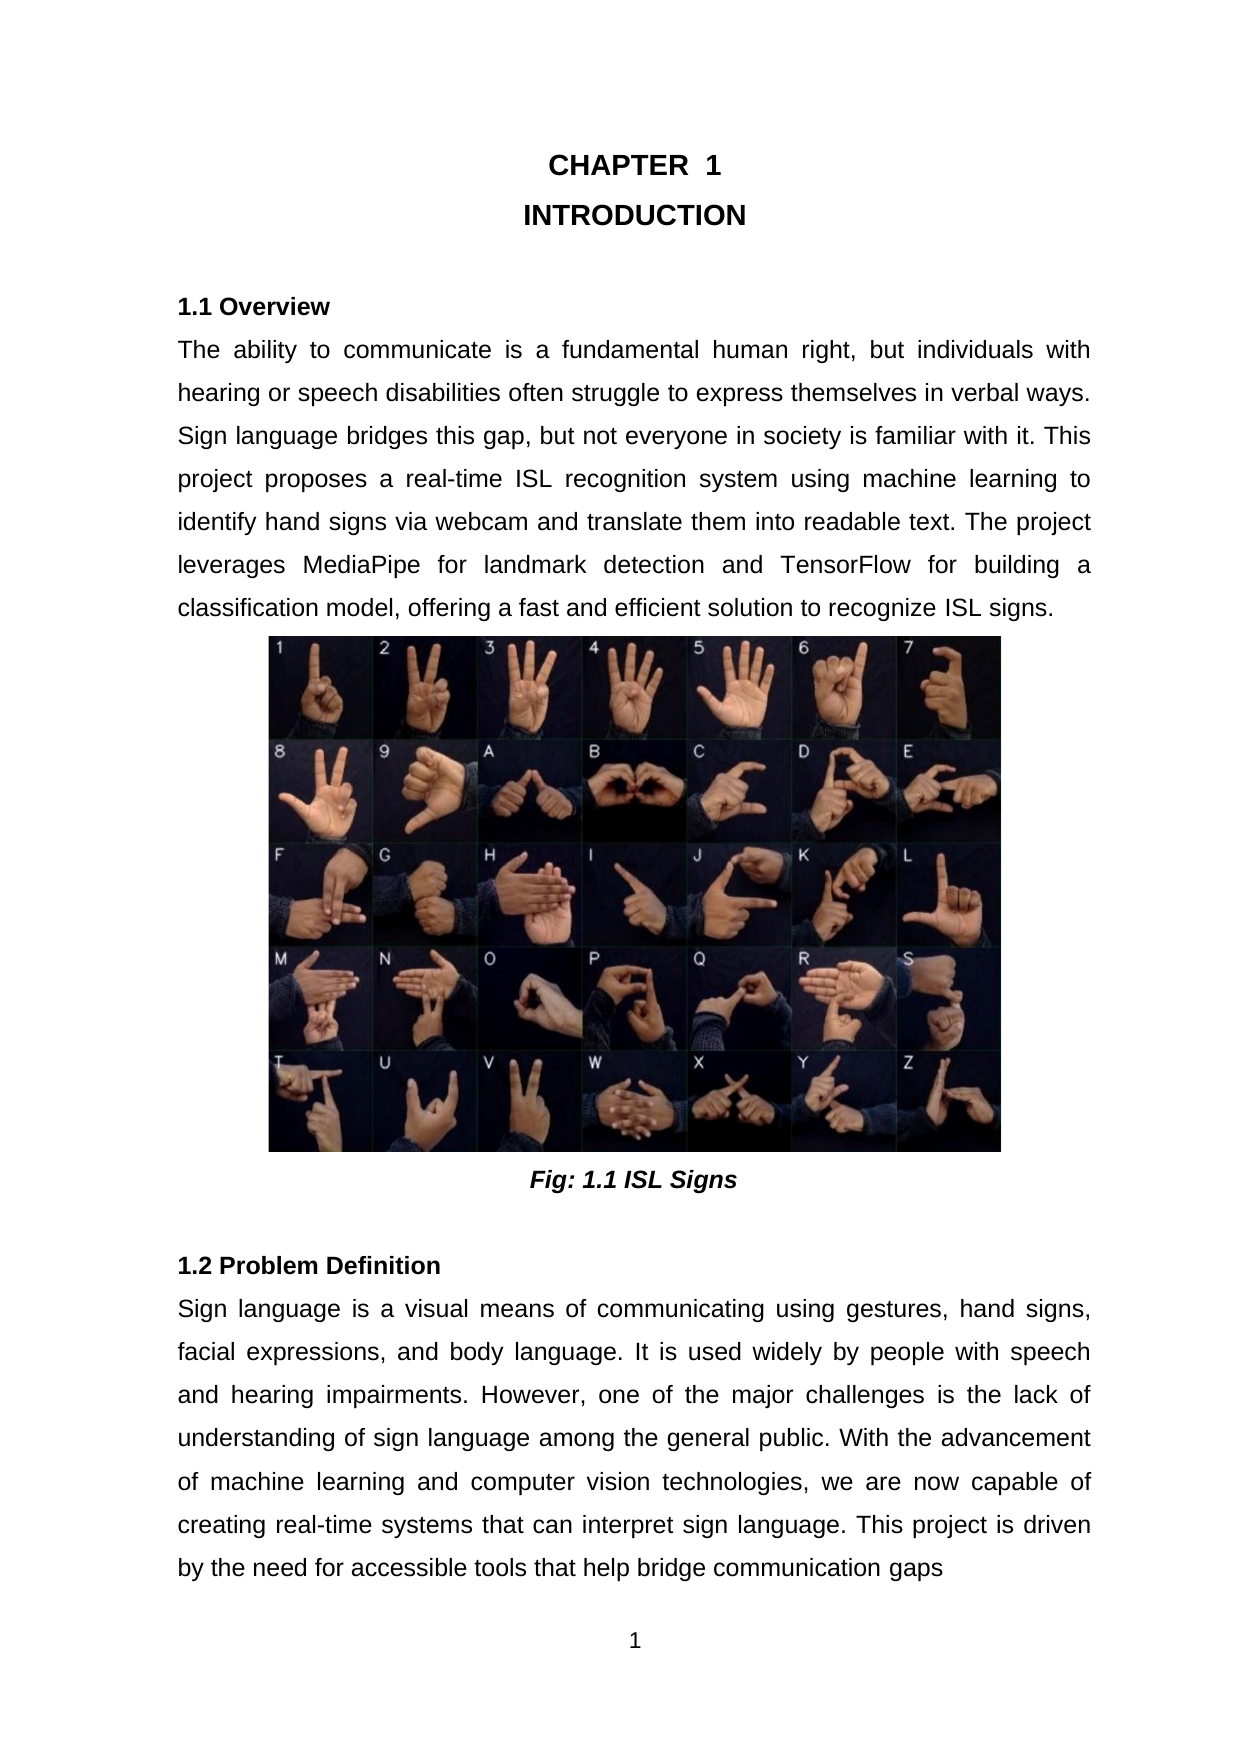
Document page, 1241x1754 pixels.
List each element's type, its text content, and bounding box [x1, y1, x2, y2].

picture [268, 636, 1002, 1152]
text INTRODUCTION [177, 198, 1092, 232]
text The ability to communicate is a fundamental human right, but individuals with hearing or speech disabilities often struggle to express themselves in verbal ways. Sign language bridges this gap, but not everyone in society is familiar with it. This project proposes a real-time ISL recognition system using machine learning to identify hand signs via webcam and translate them into readable text. The project leverages MediaPipe for landmark detection and TensorFlow for building a classification model, offering a fast and efficient solution to recognize ISL signs. [177, 334, 1092, 622]
text 1.1 Overview [177, 291, 1092, 320]
text Fig: 1.1 ISL Signs [177, 1164, 1092, 1193]
text CHAPTER 1 [177, 148, 1092, 181]
text 1.2 Problem Definition [177, 1251, 1092, 1279]
text Sign language is a visual means of communicating using gestures, hand signs, facial expressions, and body language. It is used widely by people with speech and hearing impairments. However, one of the major challenges is the lack of understanding of sign language among the general public. With the advancement of machine learning and computer vision technologies, we are now capable of creating real-time systems that can interpret sign language. This project is driven by the need for accessible tools that help bridge communication gaps [177, 1294, 1092, 1581]
